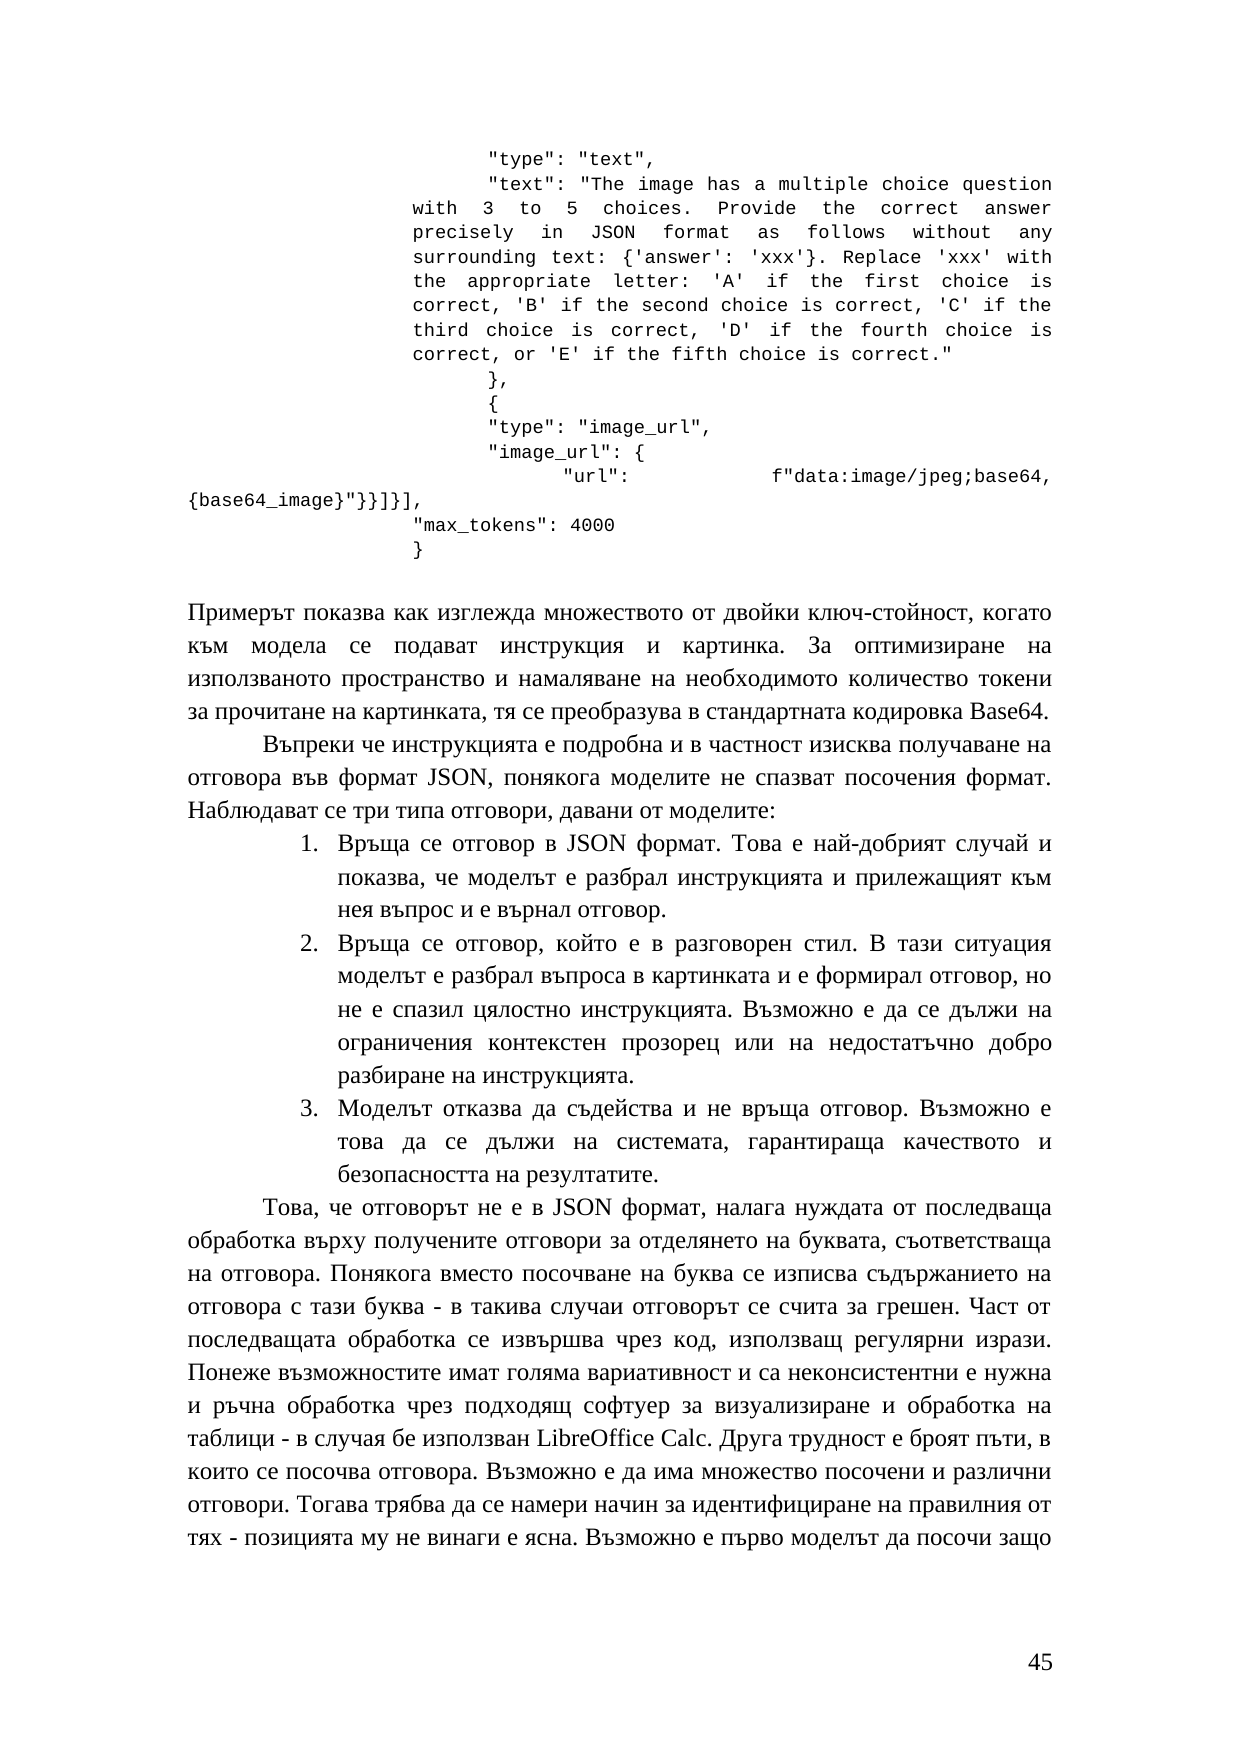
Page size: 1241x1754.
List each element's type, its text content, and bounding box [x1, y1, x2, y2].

text "max_tokens": 4000 [187, 516, 1053, 537]
text "type": "image_url", [187, 418, 1053, 439]
text { [187, 394, 1053, 415]
text "url": f"data:image/jpeg;base64,{base64_image}"}}]}], [187, 467, 1053, 512]
text Въпреки че инструкцията е подробна и в частност изисква получаване на отговора във формат JSON, понякога моделите не спазват посочения формат. Наблюдават се три типа отговори, давани от моделите: [187, 729, 1053, 824]
text "text": "The image has a multiple choice question with 3 to 5 choices. Provide the correct answer precisely in JSON format as follows without any surrounding text: {'answer': 'xxx'}. Replace 'xxx' with the appropriate letter: 'A' if the first choice is correct, 'B' if the second choice is correct, 'C' if the third choice is correct, 'D' if the fourth choice is correct, or 'E' if the fifth choice is correct." [412, 174, 1053, 366]
text } [187, 540, 1053, 561]
list Моделът отказва да съдейства и не връща отговор. Възможно е това да се дължи на системата, гарантираща качеството и безопасността на резултатите. [300, 1093, 1053, 1187]
text "type": "text", [412, 150, 1053, 171]
text }, [187, 369, 1053, 391]
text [187, 1192, 1053, 1551]
list Връща се отговор в JSON формат. Това е най-добрият случай и показва, че моделът е разбрал инструкцията и прилежащият към нея въпрос и е върнал отговор. [300, 828, 1053, 923]
list Връща се отговор, който е в разговорен стил. В тази ситуация моделът е разбрал въпроса в картинката и е формирал отговор, но не е спазил цялостно инструкцията. Възможно е да се дължи на ограничения контекстен прозорец или на недостатъчно добро разбиране на инструкцията. [300, 928, 1053, 1088]
text "image_url": { [187, 442, 1053, 464]
text Примерът показва как изглежда множеството от двойки ключ-стойност, когато към модела се подават инструкция и картинка. За оптимизиране на използваното пространство и намаляване на необходимото количество токени за прочитане на картинката, тя се преобразува в стандартната кодировка Base64. [187, 597, 1053, 725]
